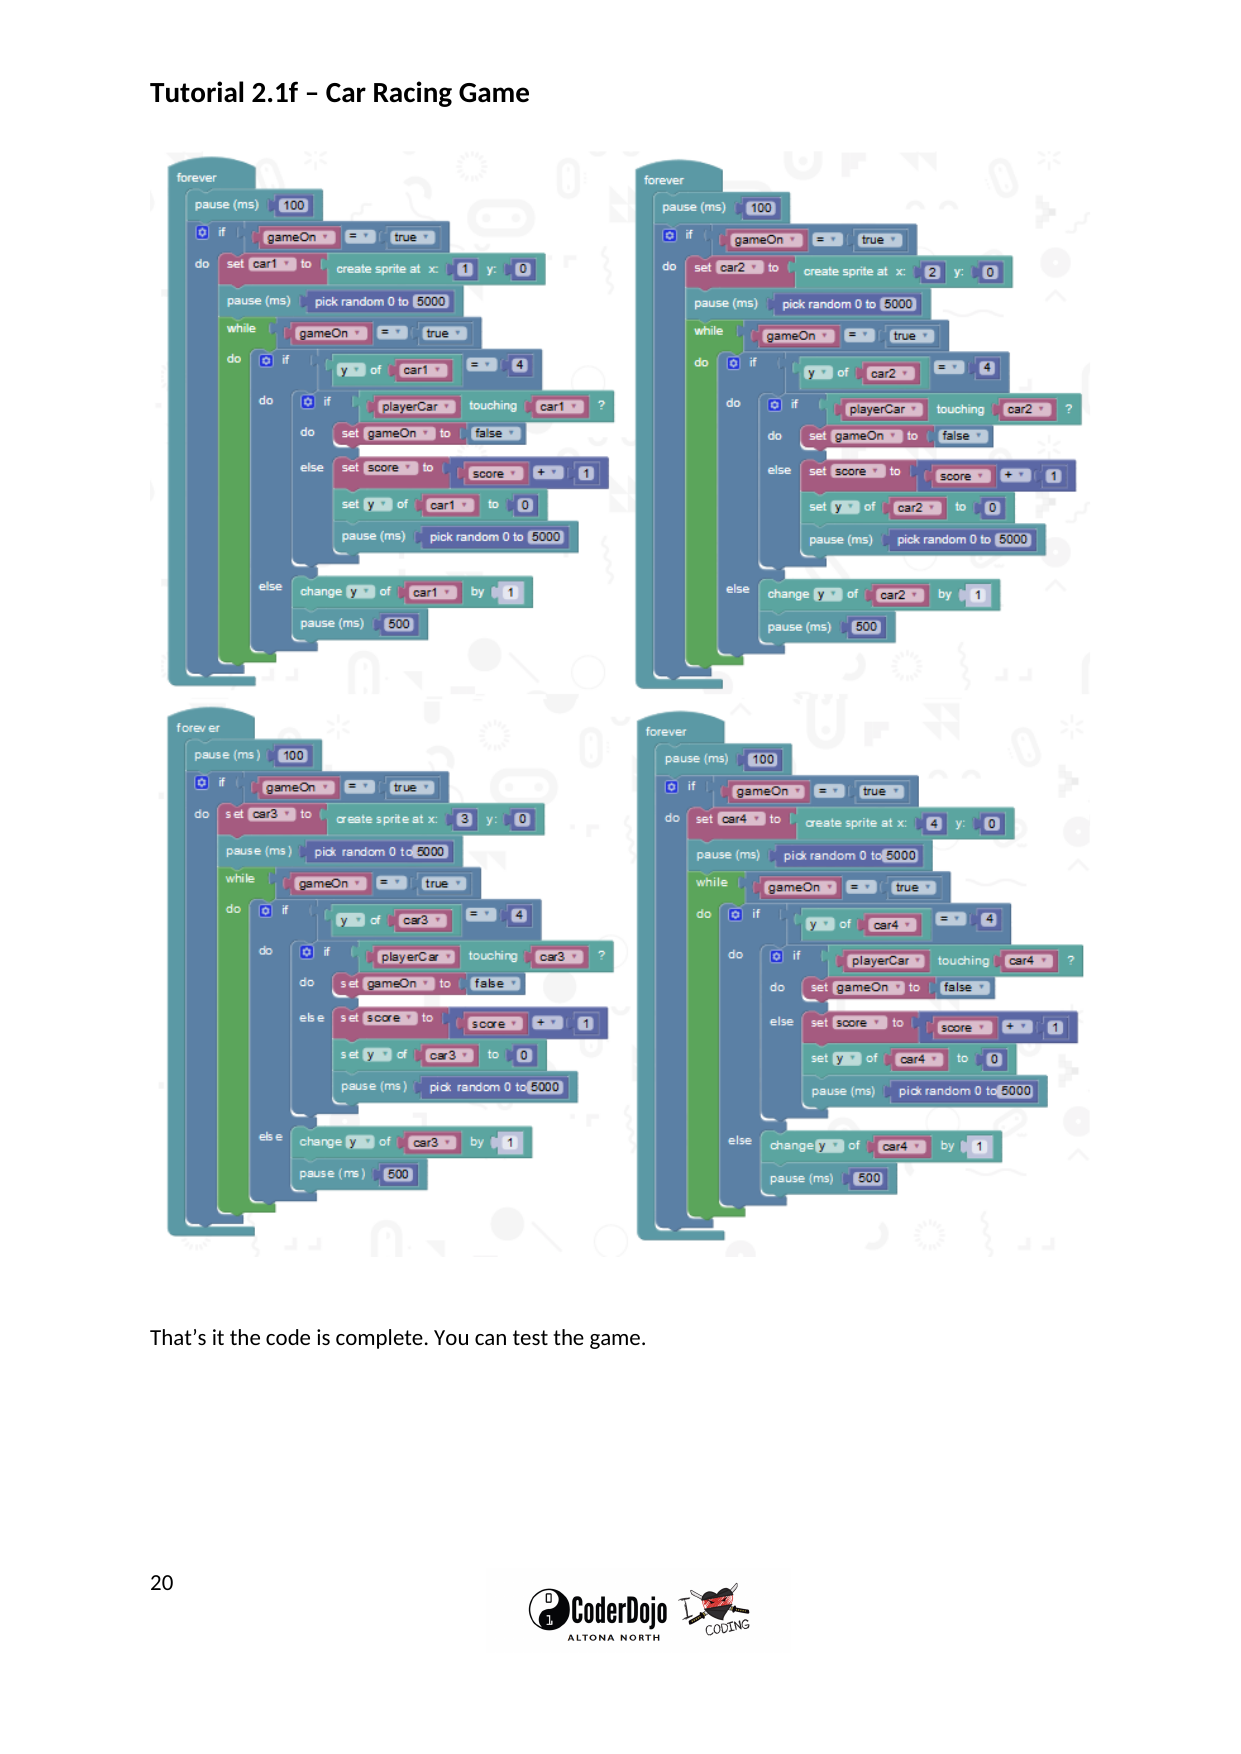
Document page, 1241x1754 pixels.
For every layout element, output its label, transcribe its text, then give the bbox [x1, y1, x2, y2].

picture [486, 1568, 792, 1653]
picture [150, 150, 1091, 1257]
text That’s it the code is complete. You can test the game. [150, 1323, 1090, 1351]
